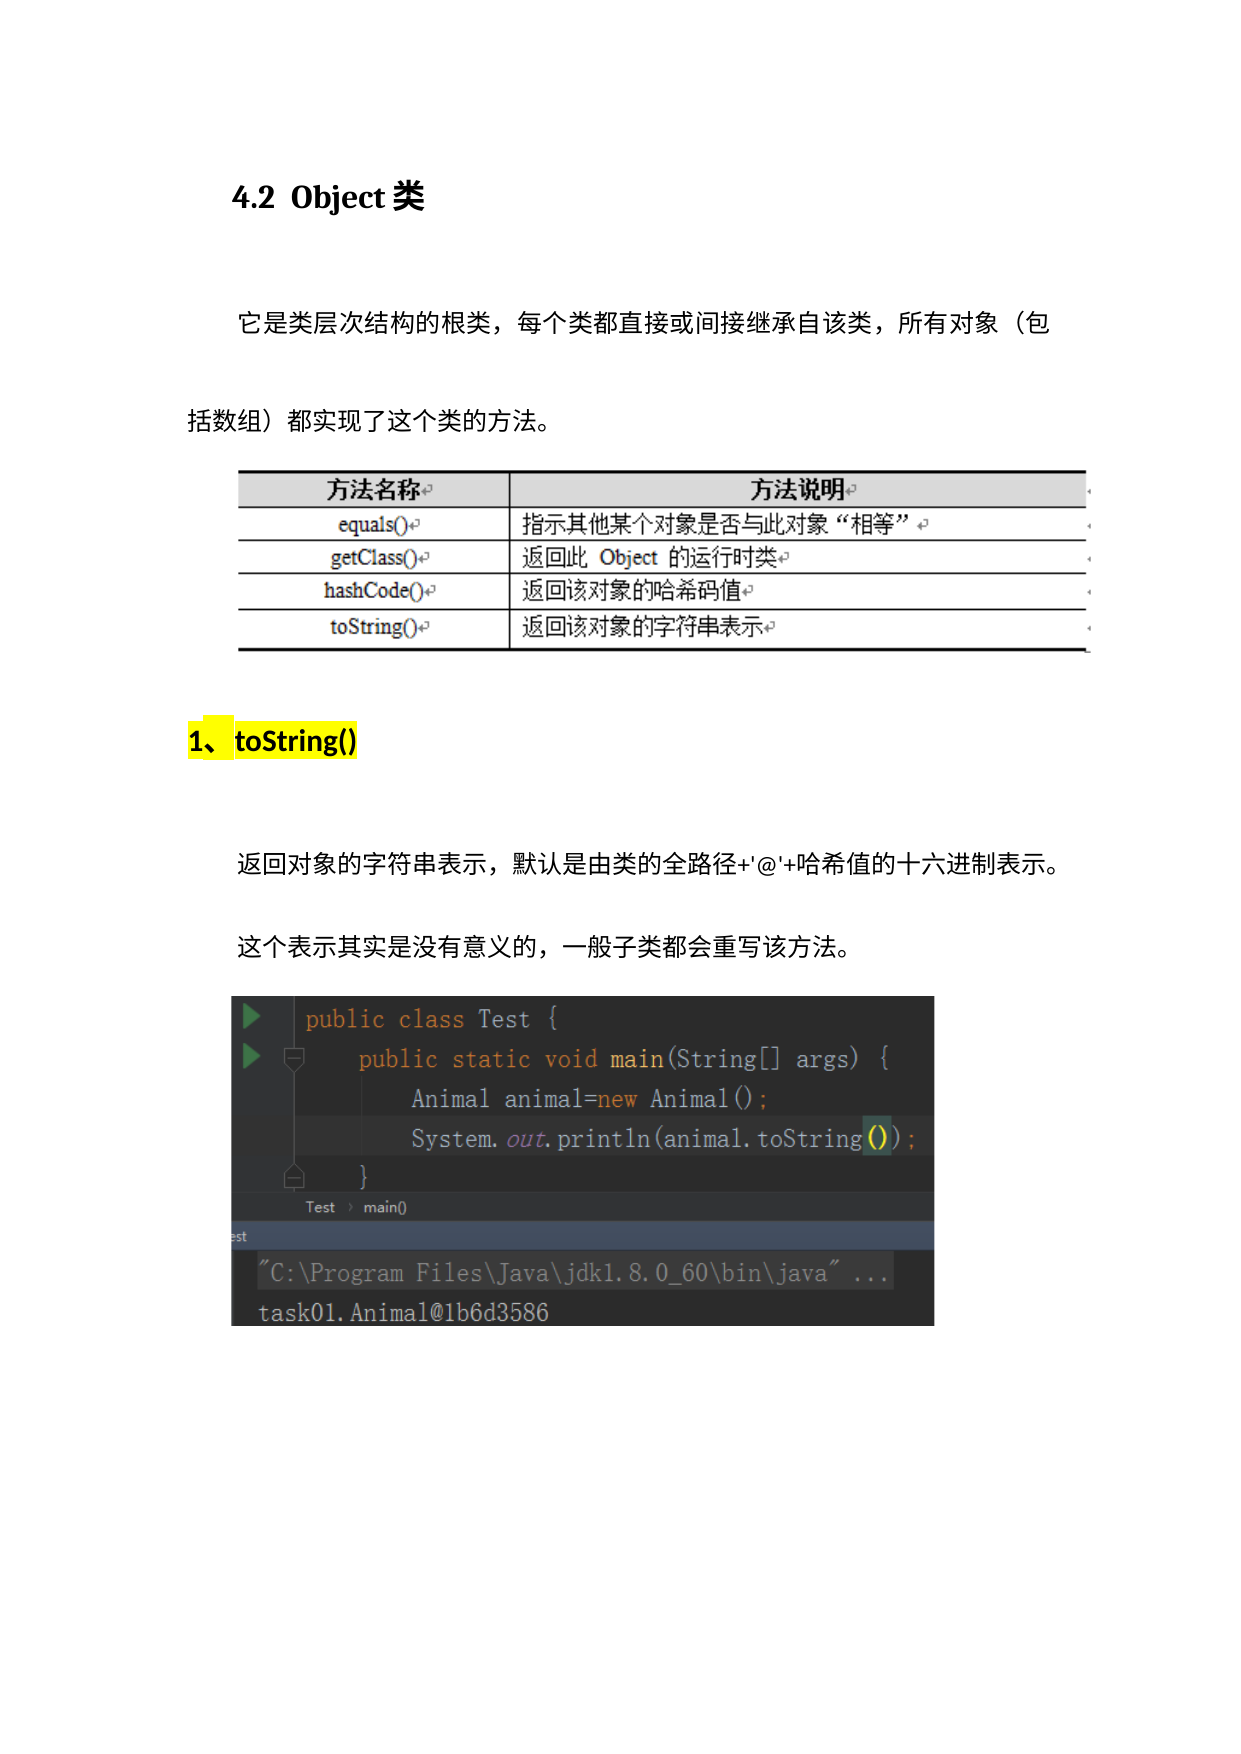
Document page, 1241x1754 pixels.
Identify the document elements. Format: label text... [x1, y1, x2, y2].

picture [231, 996, 935, 1326]
picture [237, 469, 1091, 653]
subtitle 1、toString() [187, 705, 1053, 770]
subtitle Object类 [232, 162, 1053, 227]
text 这个表示其实是没有意义的，一般子类都会重写该方法。 [187, 913, 1053, 978]
text 返回对象的字符串表示，默认是由类的全路径+'@'+哈希值的十六进制表示。 [187, 830, 1053, 895]
text 它是类层次结构的根类，每个类都直接或间接继承自该类，所有对象（包括数组）都实现了这个类的方法。 [187, 289, 1053, 452]
